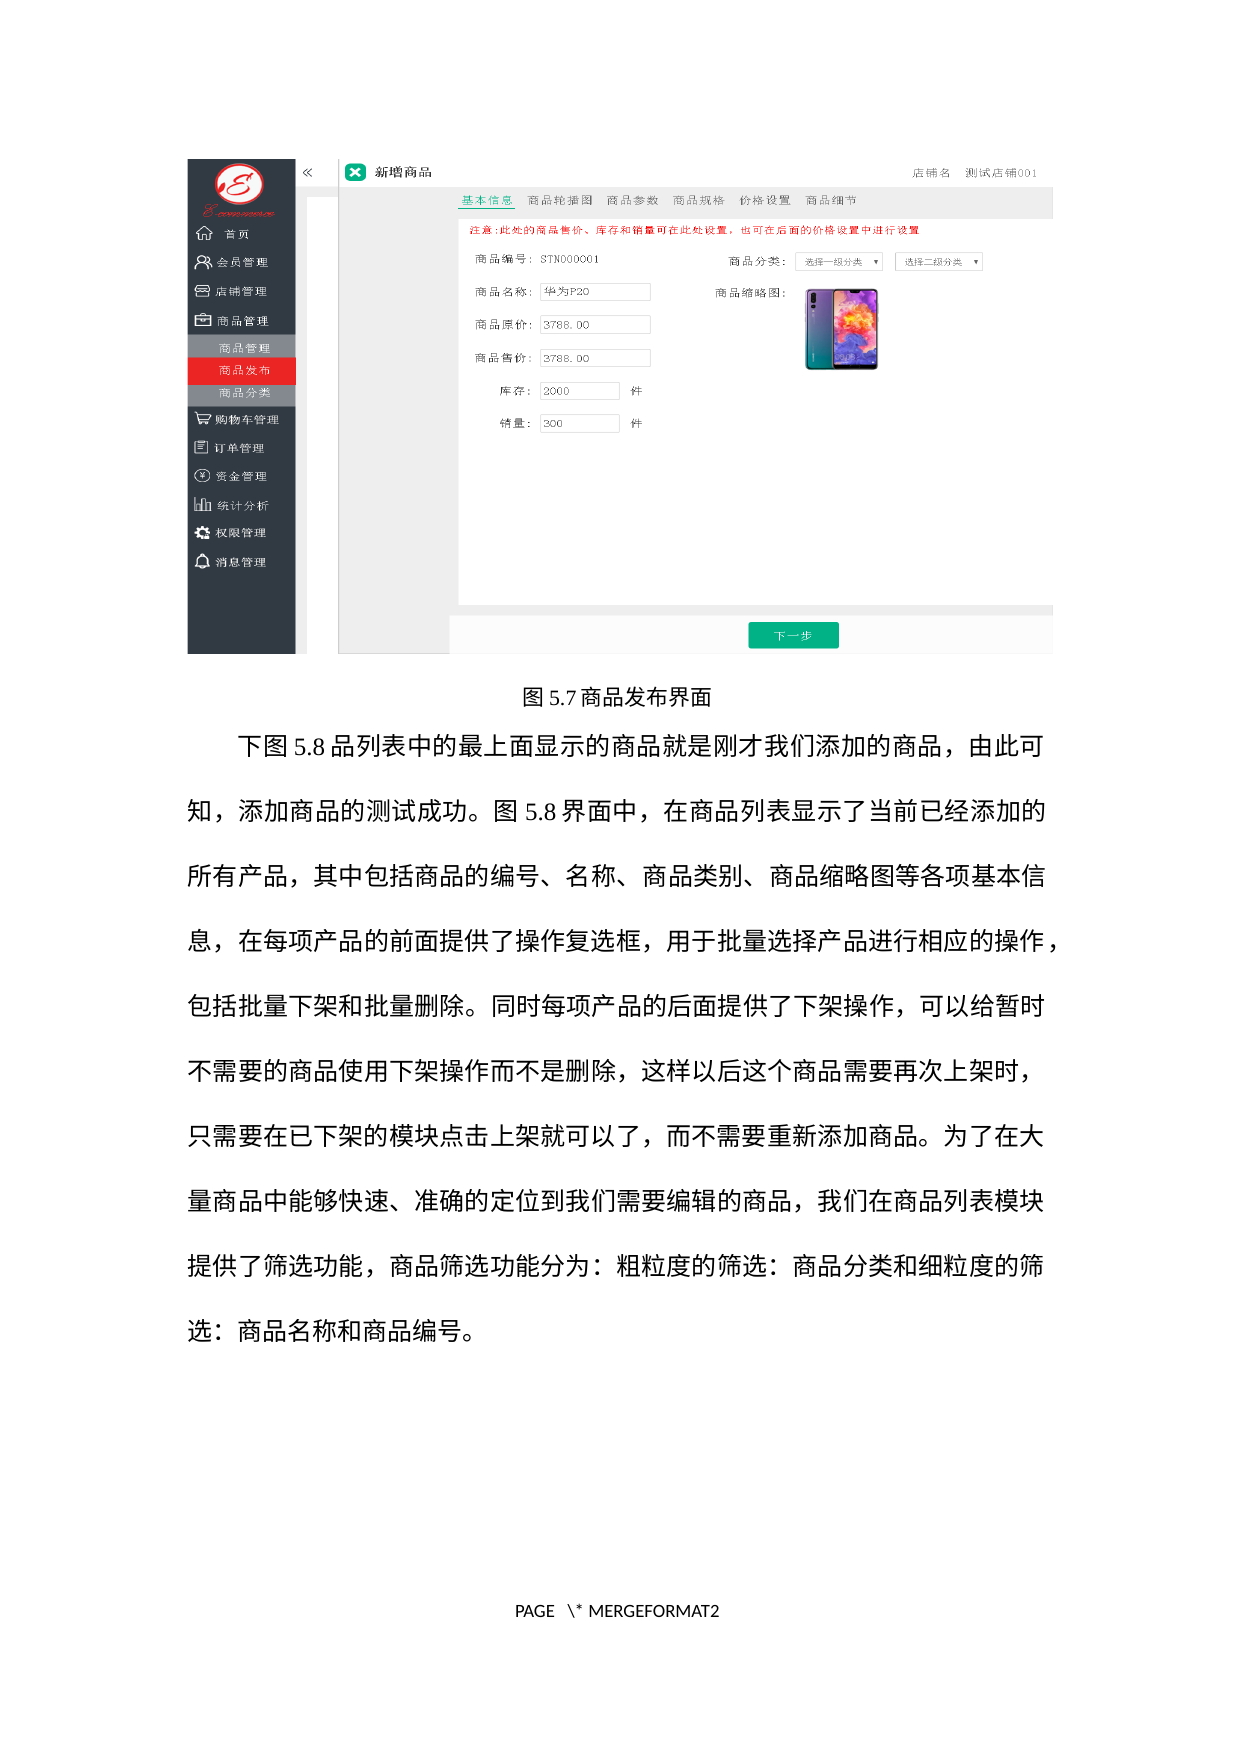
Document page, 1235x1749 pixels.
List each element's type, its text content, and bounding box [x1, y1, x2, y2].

picture [187, 159, 1053, 654]
text 图5.7商品发布界面 [187, 679, 1047, 712]
text 下图5.8品列表中的最上面显示的商品就是刚才我们添加的商品，由此可知，添加商品的测试成功。图5.8界面中，在商品列表显示了当前已经添加的所有产品，其中包括商品的编号、名称、商品类别、商品缩略图等各项基本信息，在每项产品的前面提供了操作复选框，用于批量选择产品进行相应的操作，包括批量下架和批量删除。同时每项产品的后面提供了下架操作，可以给暂时不需要的商品使用下架操作而不是删除，这样以后这个商品需要再次上架时，只需要在已下架的模块点击上架就可以了，而不需要重新添加商品。为了在大量商品中能够快速、准确的定位到我们需要编辑的商品，我们在商品列表模块提供了筛选功能，商品筛选功能分为：粗粒度的筛选：商品分类和细粒度的筛选：商品名称和商品编号。 [187, 712, 1047, 1362]
